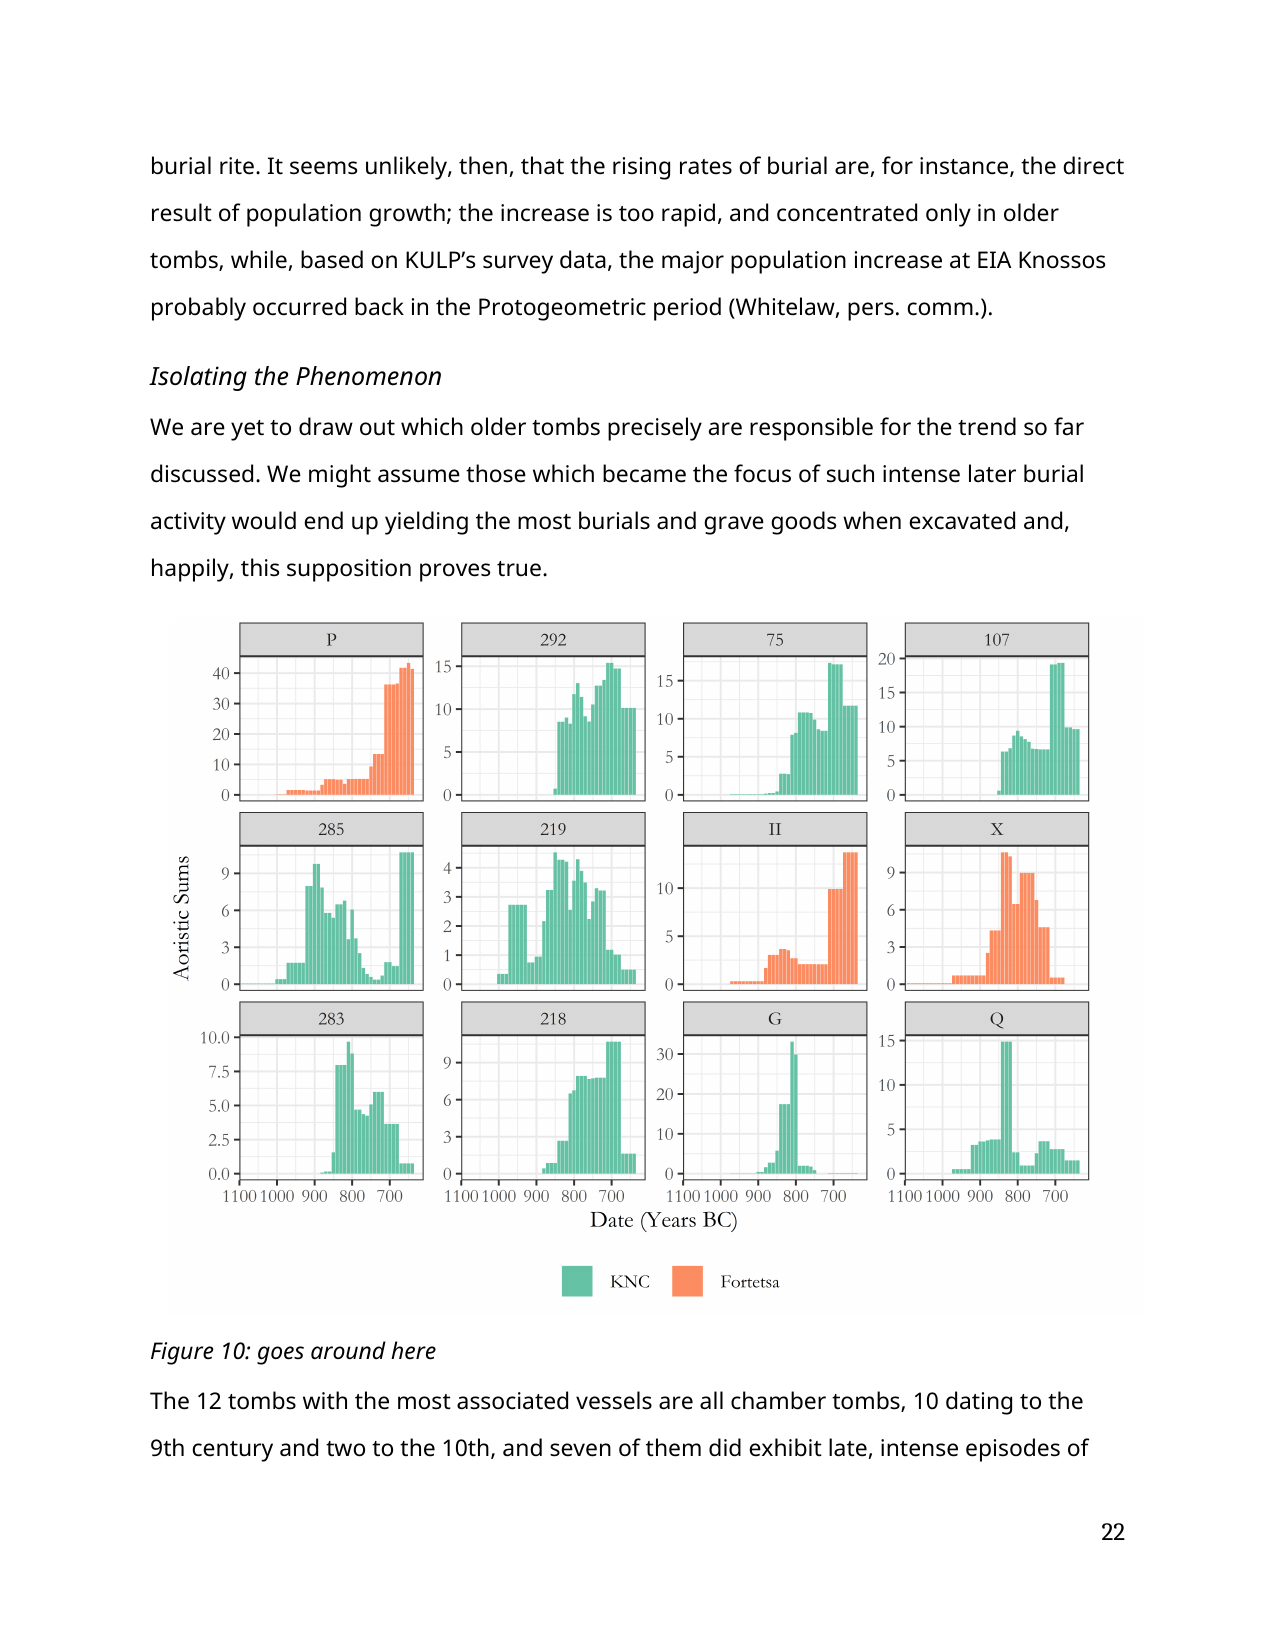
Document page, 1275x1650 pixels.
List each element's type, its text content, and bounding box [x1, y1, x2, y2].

subtitle Isolating the Phenomenon [150, 358, 1125, 392]
picture [168, 617, 1144, 1314]
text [150, 150, 1125, 322]
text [150, 1385, 1125, 1463]
text Figure 10: goes around here [150, 1335, 1125, 1366]
text We are yet to draw out which older tombs precisely are responsible for the trend so far discussed. We might assume those which became the focus of such intense later burial activity would end up yielding the most burials and grave goods when excavated and, happily, this supposition proves true. [150, 411, 1125, 583]
